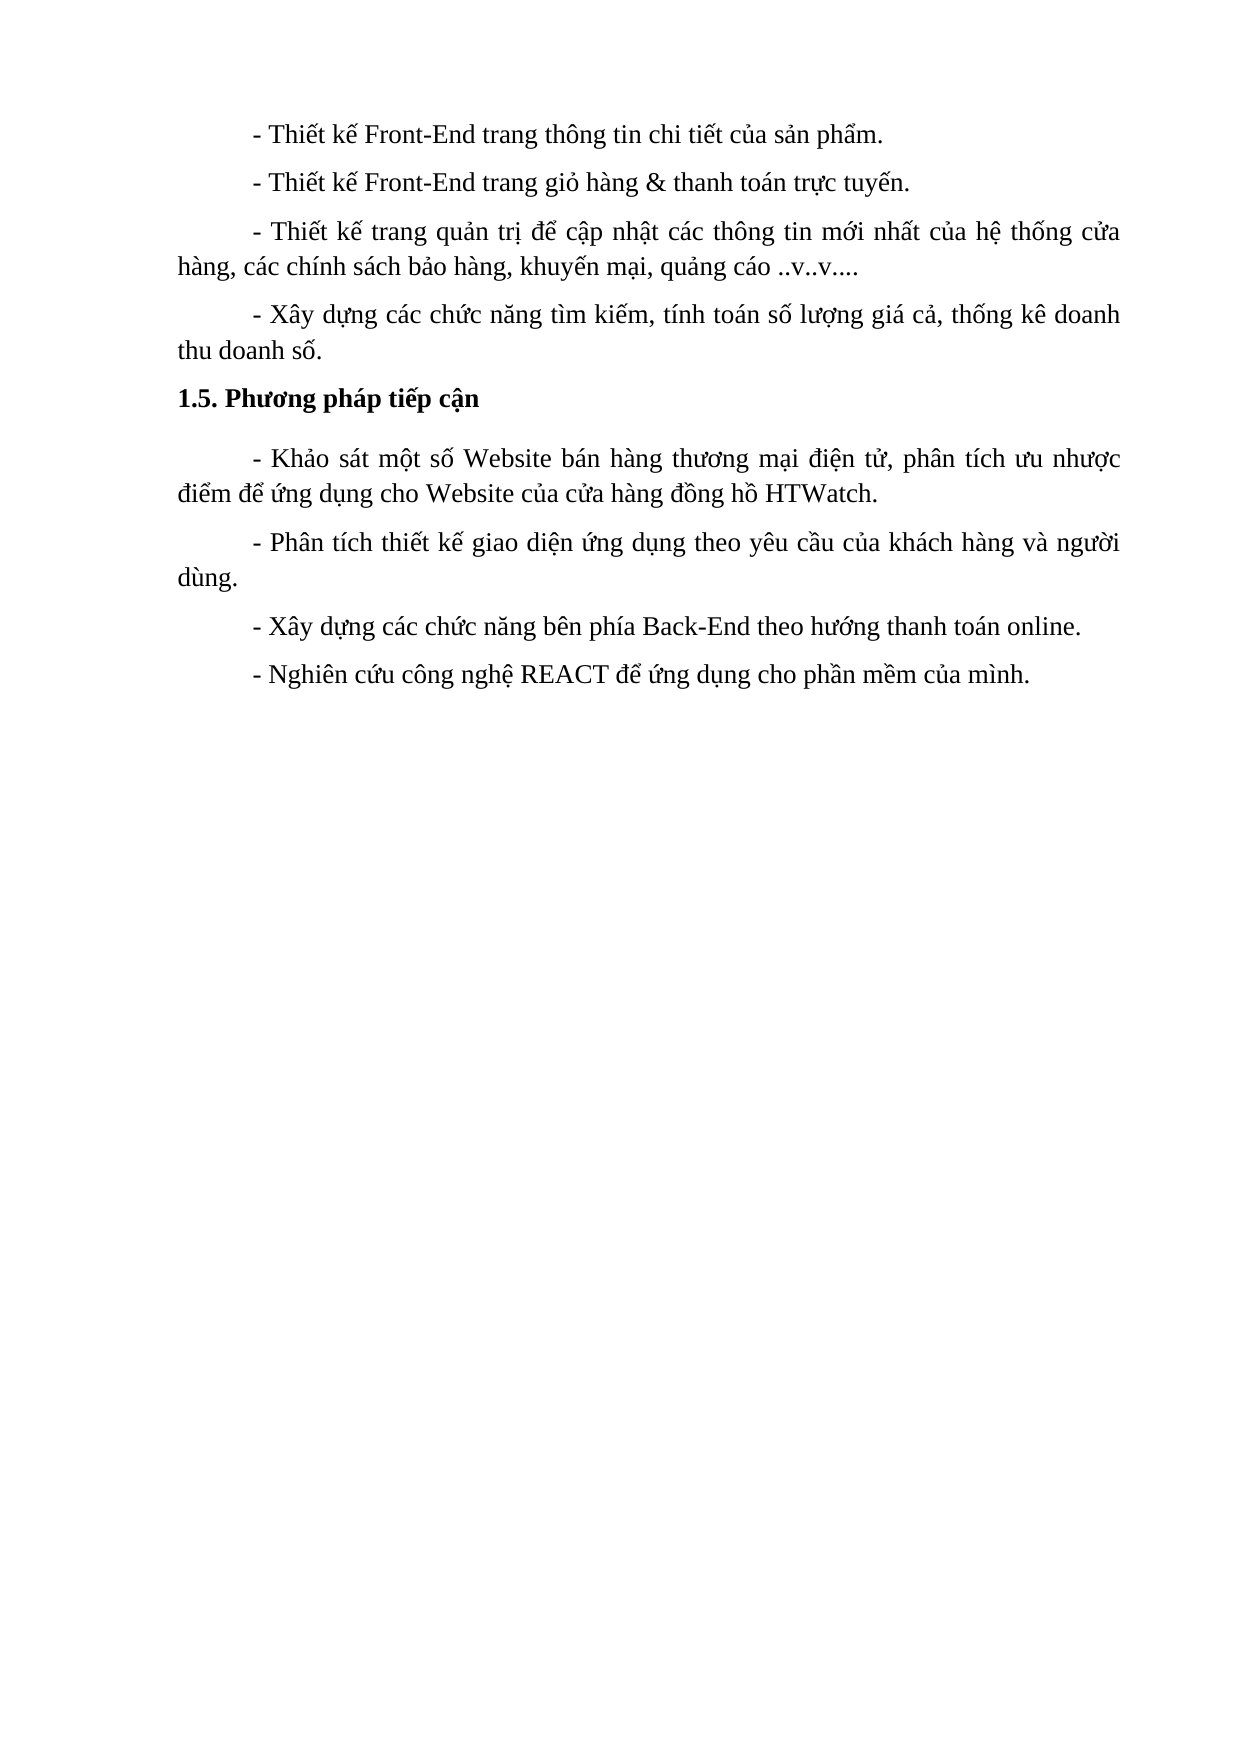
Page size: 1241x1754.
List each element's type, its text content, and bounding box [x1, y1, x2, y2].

text - Thiết kế trang quản trị để cập nhật các thông tin mới nhất của hệ thống cửa hàng, các chính sách bảo hàng, khuyến mại, quảng cáo ..v..v.... [177, 214, 1122, 281]
text - Thiết kế Front-End trang thông tin chi tiết của sản phẩm. [177, 118, 1122, 149]
text 1.5. Phương pháp tiếp cận [177, 382, 1122, 414]
text - Phân tích thiết kế giao diện ứng dụng theo yêu cầu của khách hàng và người dùng. [177, 526, 1122, 592]
text - Nghiên cứu công nghệ REACT để ứng dụng cho phần mềm của mình. [177, 658, 1122, 689]
text - Khảo sát một số Website bán hàng thương mại điện tử, phân tích ưu nhược điểm để ứng dụng cho Website của cửa hàng đồng hồ HTWatch. [177, 442, 1122, 508]
text - Xây dựng các chức năng tìm kiếm, tính toán số lượng giá cả, thống kê doanh thu doanh số. [177, 298, 1122, 365]
text - Thiết kế Front-End trang giỏ hàng & thanh toán trực tuyến. [177, 166, 1122, 197]
text - Xây dựng các chức năng bên phía Back-End theo hướng thanh toán online. [177, 609, 1122, 641]
